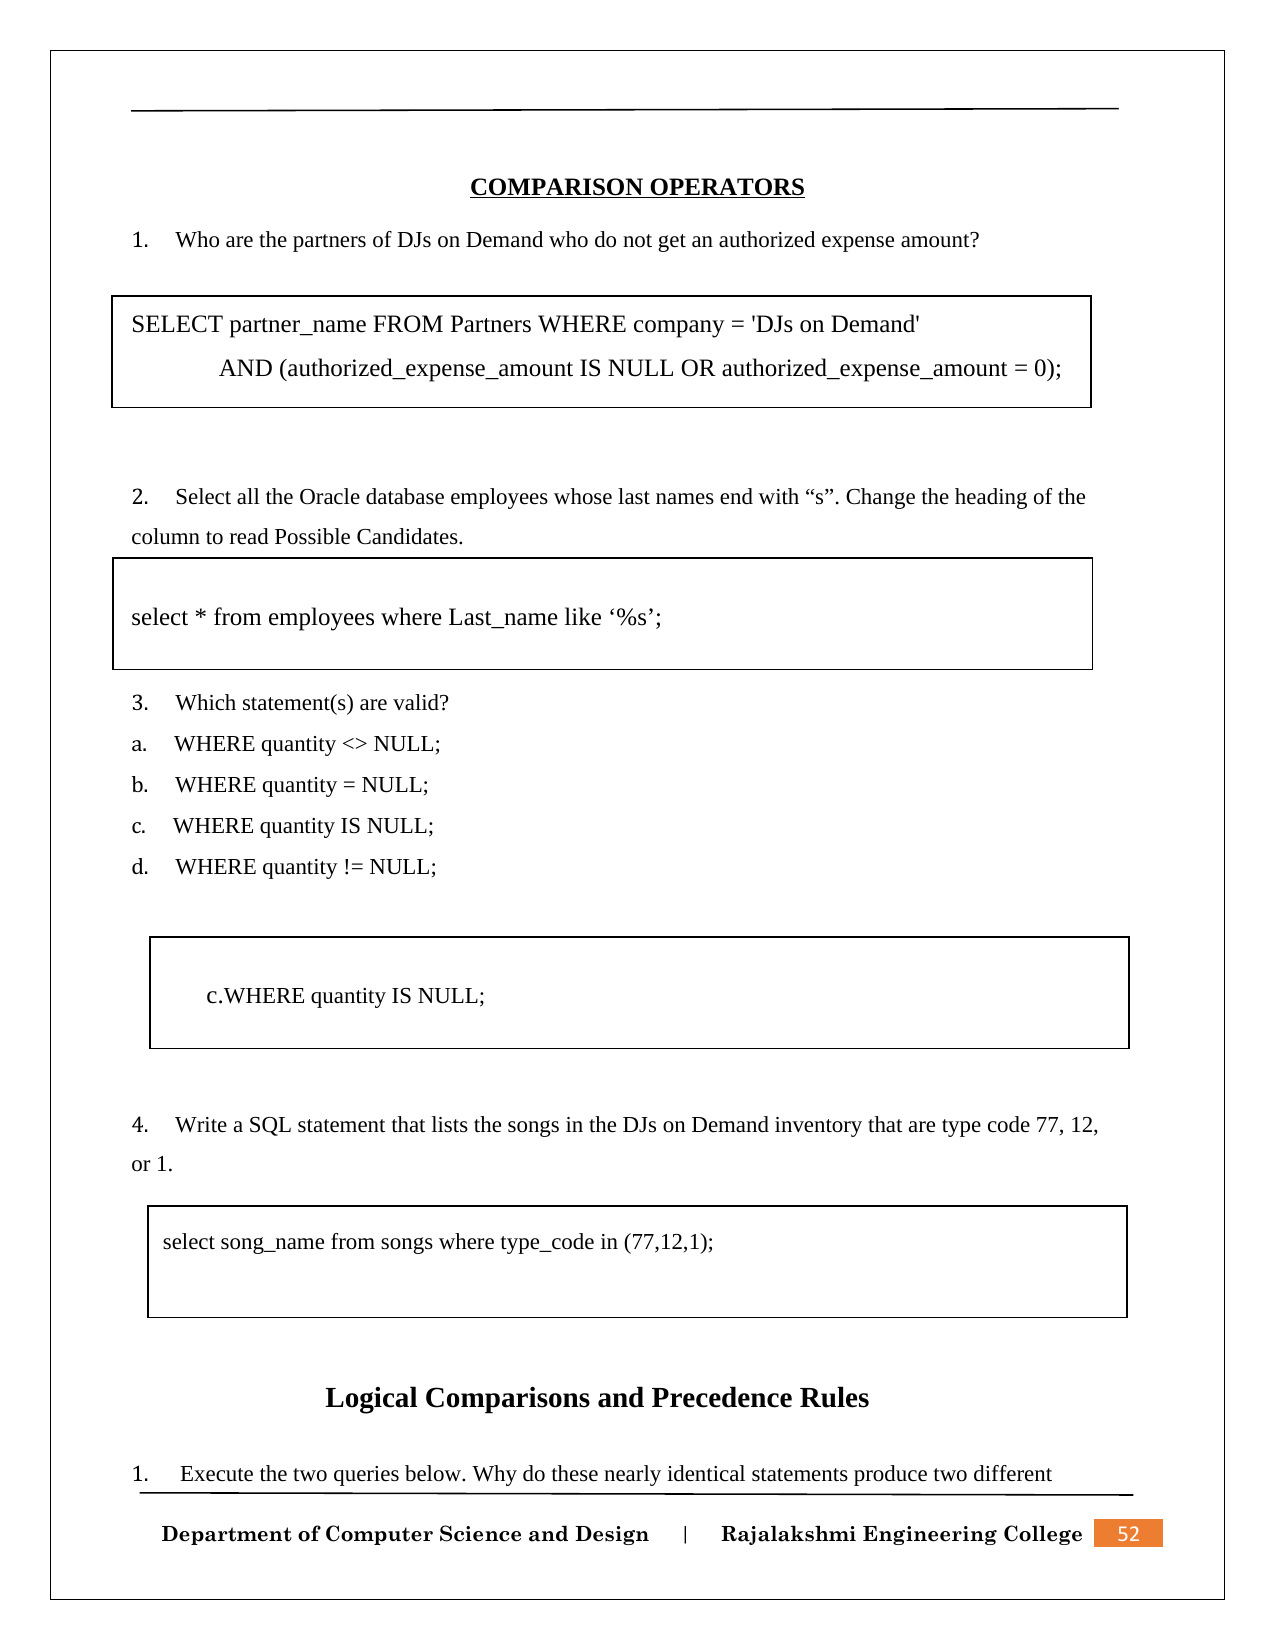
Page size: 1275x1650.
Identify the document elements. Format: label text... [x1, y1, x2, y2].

list Who are the partners of DJs on Demand who do not get an authorized expense amount? [131, 226, 1144, 253]
text AND (authorized_expense_amount IS NULL OR authorized_expense_amount = 0); [206, 353, 1144, 382]
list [131, 1460, 1108, 1487]
list WHERE quantity IS NULL; [131, 812, 1144, 839]
subtitle Logical Comparisons and Precedence Rules [131, 1380, 869, 1414]
list WHERE quantity = NULL; [131, 771, 1144, 798]
list WHERE quantity != NULL; [131, 853, 1144, 880]
list Select all the Oracle database employees whose last names end with “s”. Change the heading of the column to read Possible Candidates. [131, 483, 1108, 549]
text select * from employees where Last_name like ‘%s’; [131, 602, 1144, 631]
text COMPARISON OPERATORS [131, 172, 1144, 200]
text c.WHERE quantity IS NULL; [131, 980, 1144, 1009]
list Which statement(s) are valid? [131, 689, 1144, 716]
list Write a SQL statement that lists the songs in the DJs on Demand inventory that are type code 77, 12, or 1. [131, 1110, 1108, 1177]
text SELECT partner_name FROM Partners WHERE company = 'DJs on Demand' [131, 309, 1144, 338]
list WHERE quantity <> NULL; [131, 730, 1144, 757]
